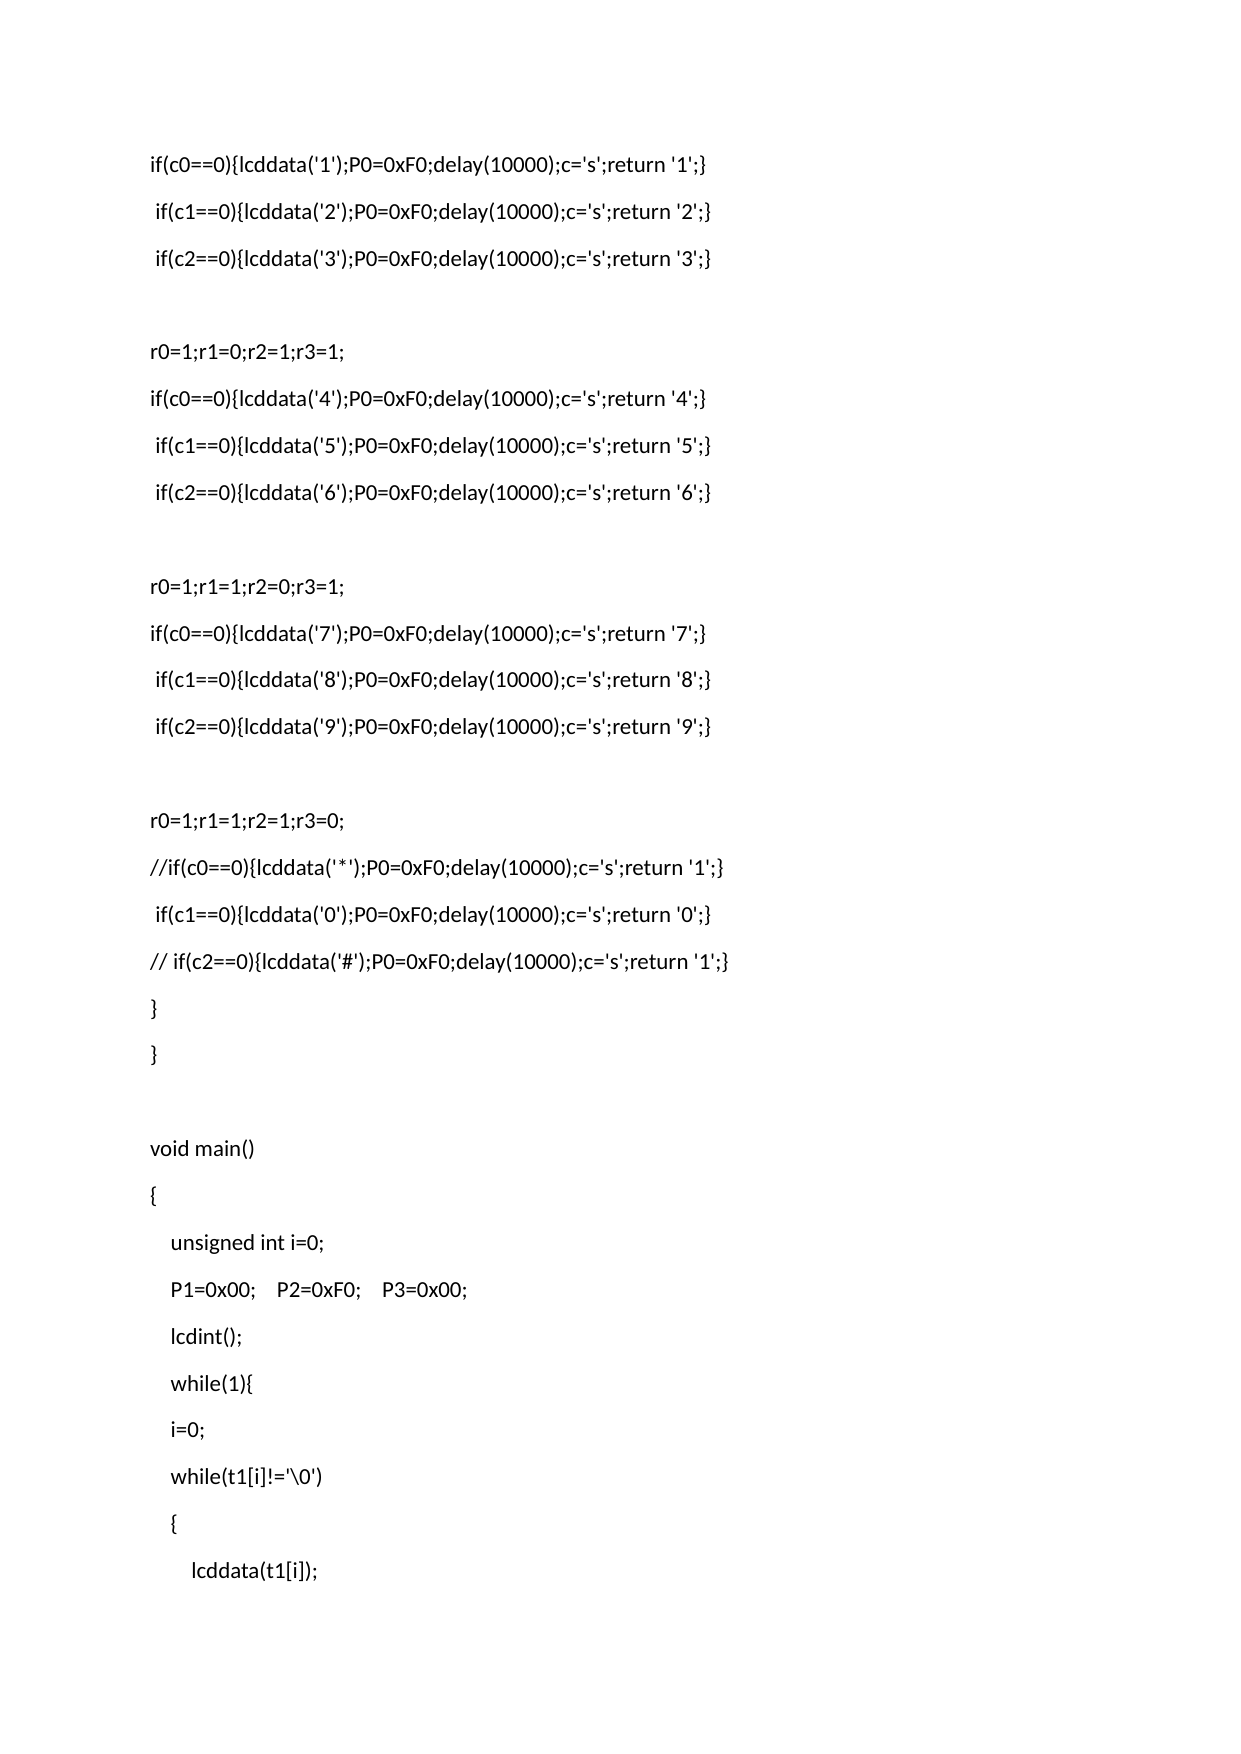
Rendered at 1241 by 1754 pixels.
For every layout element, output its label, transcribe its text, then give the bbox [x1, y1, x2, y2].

text { [150, 1509, 1090, 1537]
text if(c1==0){lcddata('0');P0=0xF0;delay(10000);c='s';return '0';} [150, 900, 1090, 928]
text r0=1;r1=0;r2=1;r3=1; [150, 337, 1090, 366]
text if(c0==0){lcddata('7');P0=0xF0;delay(10000);c='s';return '7';} [150, 619, 1090, 647]
text if(c2==0){lcddata('9');P0=0xF0;delay(10000);c='s';return '9';} [150, 712, 1090, 741]
text lcdint(); [150, 1322, 1090, 1350]
text P1=0x00; P2=0xF0; P3=0x00; [150, 1275, 1090, 1303]
text lcddata(t1[i]); [150, 1556, 1090, 1584]
text r0=1;r1=1;r2=0;r3=1; [150, 572, 1090, 600]
text if(c1==0){lcddata('2');P0=0xF0;delay(10000);c='s';return '2';} [150, 197, 1090, 225]
text unsigned int i=0; [150, 1228, 1090, 1256]
text while(1){ [150, 1369, 1090, 1397]
text if(c2==0){lcddata('3');P0=0xF0;delay(10000);c='s';return '3';} [150, 244, 1090, 272]
text if(c0==0){lcddata('4');P0=0xF0;delay(10000);c='s';return '4';} [150, 384, 1090, 412]
text void main() [150, 1134, 1090, 1162]
text { [150, 1181, 1090, 1209]
text // if(c2==0){lcddata('#');P0=0xF0;delay(10000);c='s';return '1';} [150, 947, 1090, 975]
text if(c2==0){lcddata('6');P0=0xF0;delay(10000);c='s';return '6';} [150, 478, 1090, 506]
text r0=1;r1=1;r2=1;r3=0; [150, 806, 1090, 834]
text if(c1==0){lcddata('8');P0=0xF0;delay(10000);c='s';return '8';} [150, 666, 1090, 694]
text i=0; [150, 1416, 1090, 1444]
text } [150, 1041, 1090, 1069]
text if(c1==0){lcddata('5');P0=0xF0;delay(10000);c='s';return '5';} [150, 431, 1090, 459]
text while(t1[i]!='\0') [150, 1462, 1090, 1491]
text if(c0==0){lcddata('1');P0=0xF0;delay(10000);c='s';return '1';} [150, 150, 1090, 178]
text //if(c0==0){lcddata('*');P0=0xF0;delay(10000);c='s';return '1';} [150, 853, 1090, 881]
text } [150, 994, 1090, 1022]
